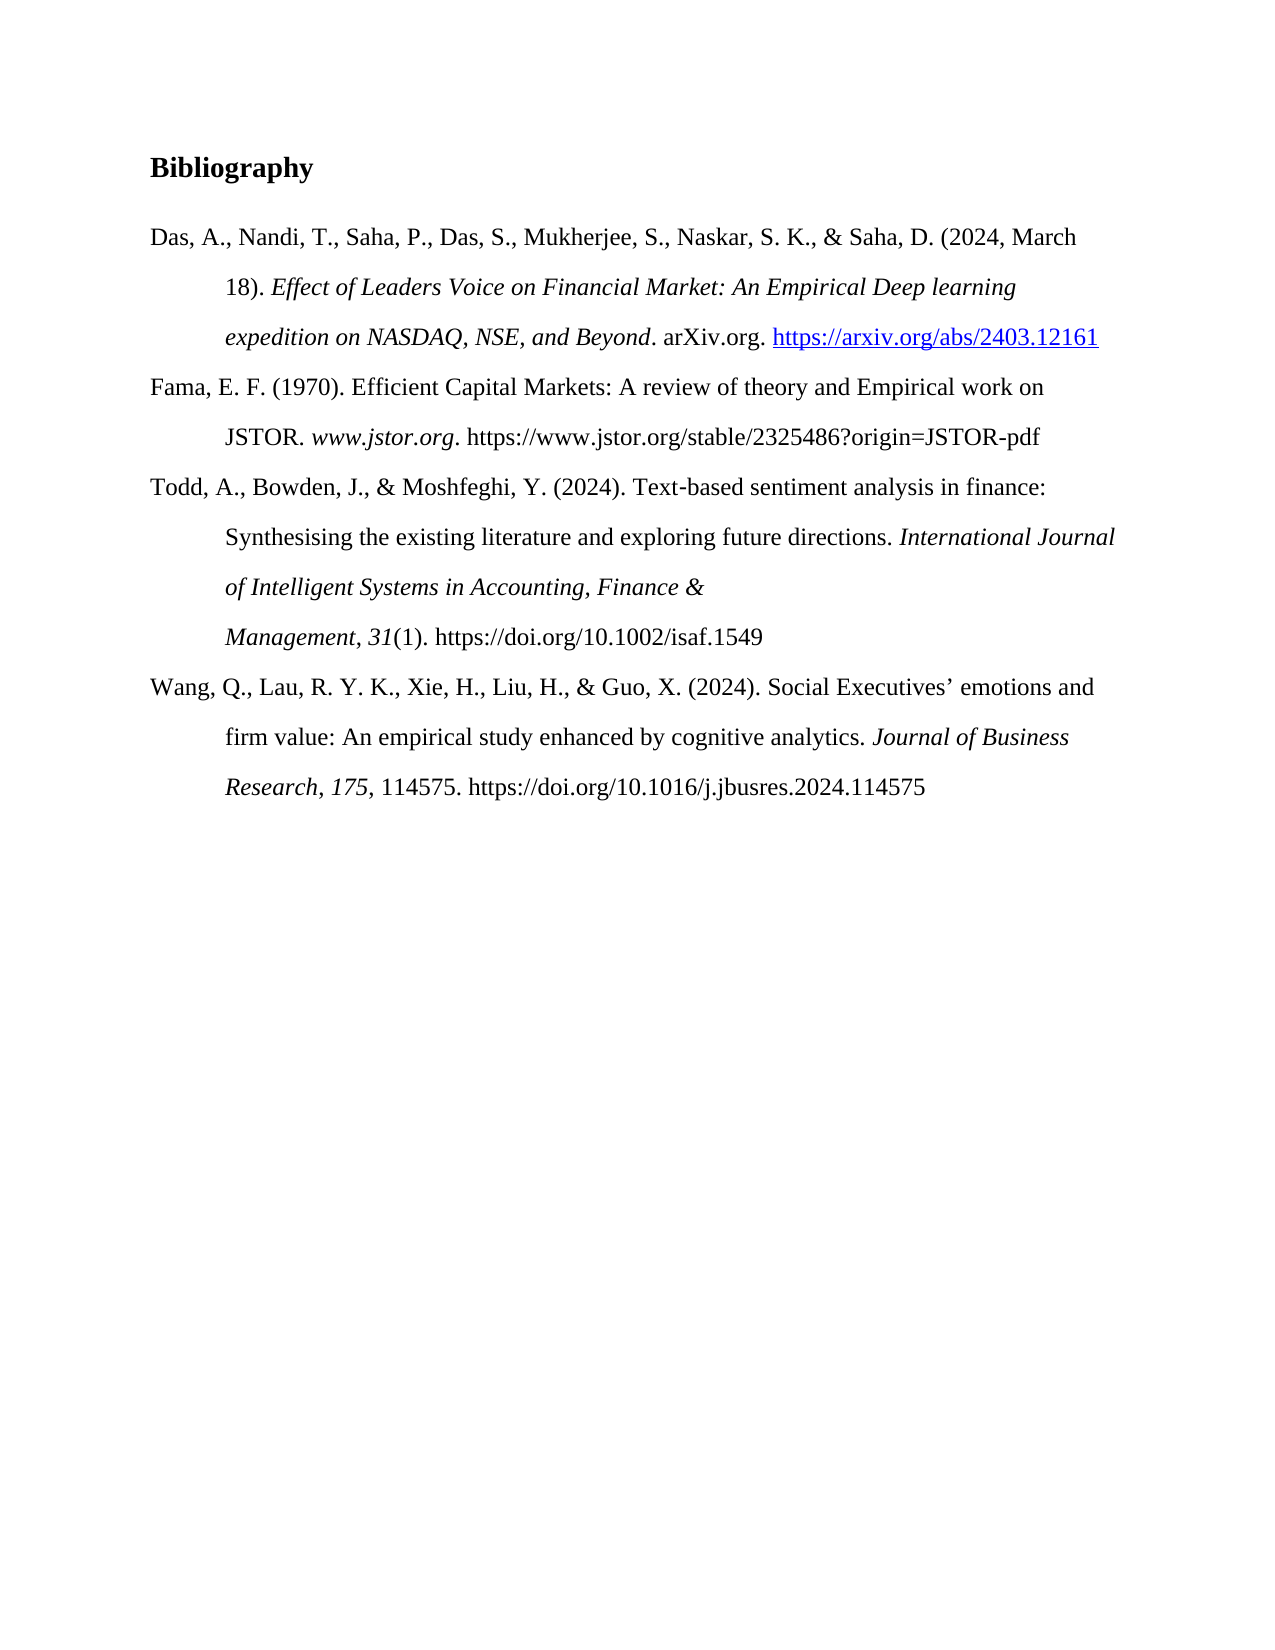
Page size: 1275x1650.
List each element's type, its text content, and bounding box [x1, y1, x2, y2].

text Das, A., Nandi, T., Saha, P., Das, S., Mukherjee, S., Naskar, S. K., & Saha, D. (2024, March 18). Effect of Leaders Voice on Financial Market: An Empirical Deep learning expedition on NASDAQ, NSE, and Beyond. arXiv.org. https://arxiv.org/abs/2403.12161 [150, 200, 1125, 350]
text Wang, Q., Lau, R. Y. K., Xie, H., Liu, H., & Guo, X. (2024). Social Executives’ emotions and firm value: An empirical study enhanced by cognitive analytics. Journal of Business Research, 175, 114575. https://doi.org/10.1016/j.jbusres.2024.114575 [150, 650, 1125, 800]
text Todd, A., Bowden, J., & Moshfeghi, Y. (2024). Text‐based sentiment analysis in finance: Synthesising the existing literature and exploring future directions. International Journal of Intelligent Systems in Accounting, Finance & Management, 31(1). https://doi.org/10.1002/isaf.1549 [150, 450, 1125, 650]
text Fama, E. F. (1970). Efficient Capital Markets: A review of theory and Empirical work on JSTOR. www.jstor.org. https://www.jstor.org/stable/2325486?origin=JSTOR-pdf [150, 350, 1125, 450]
text Bibliography [150, 150, 1125, 183]
